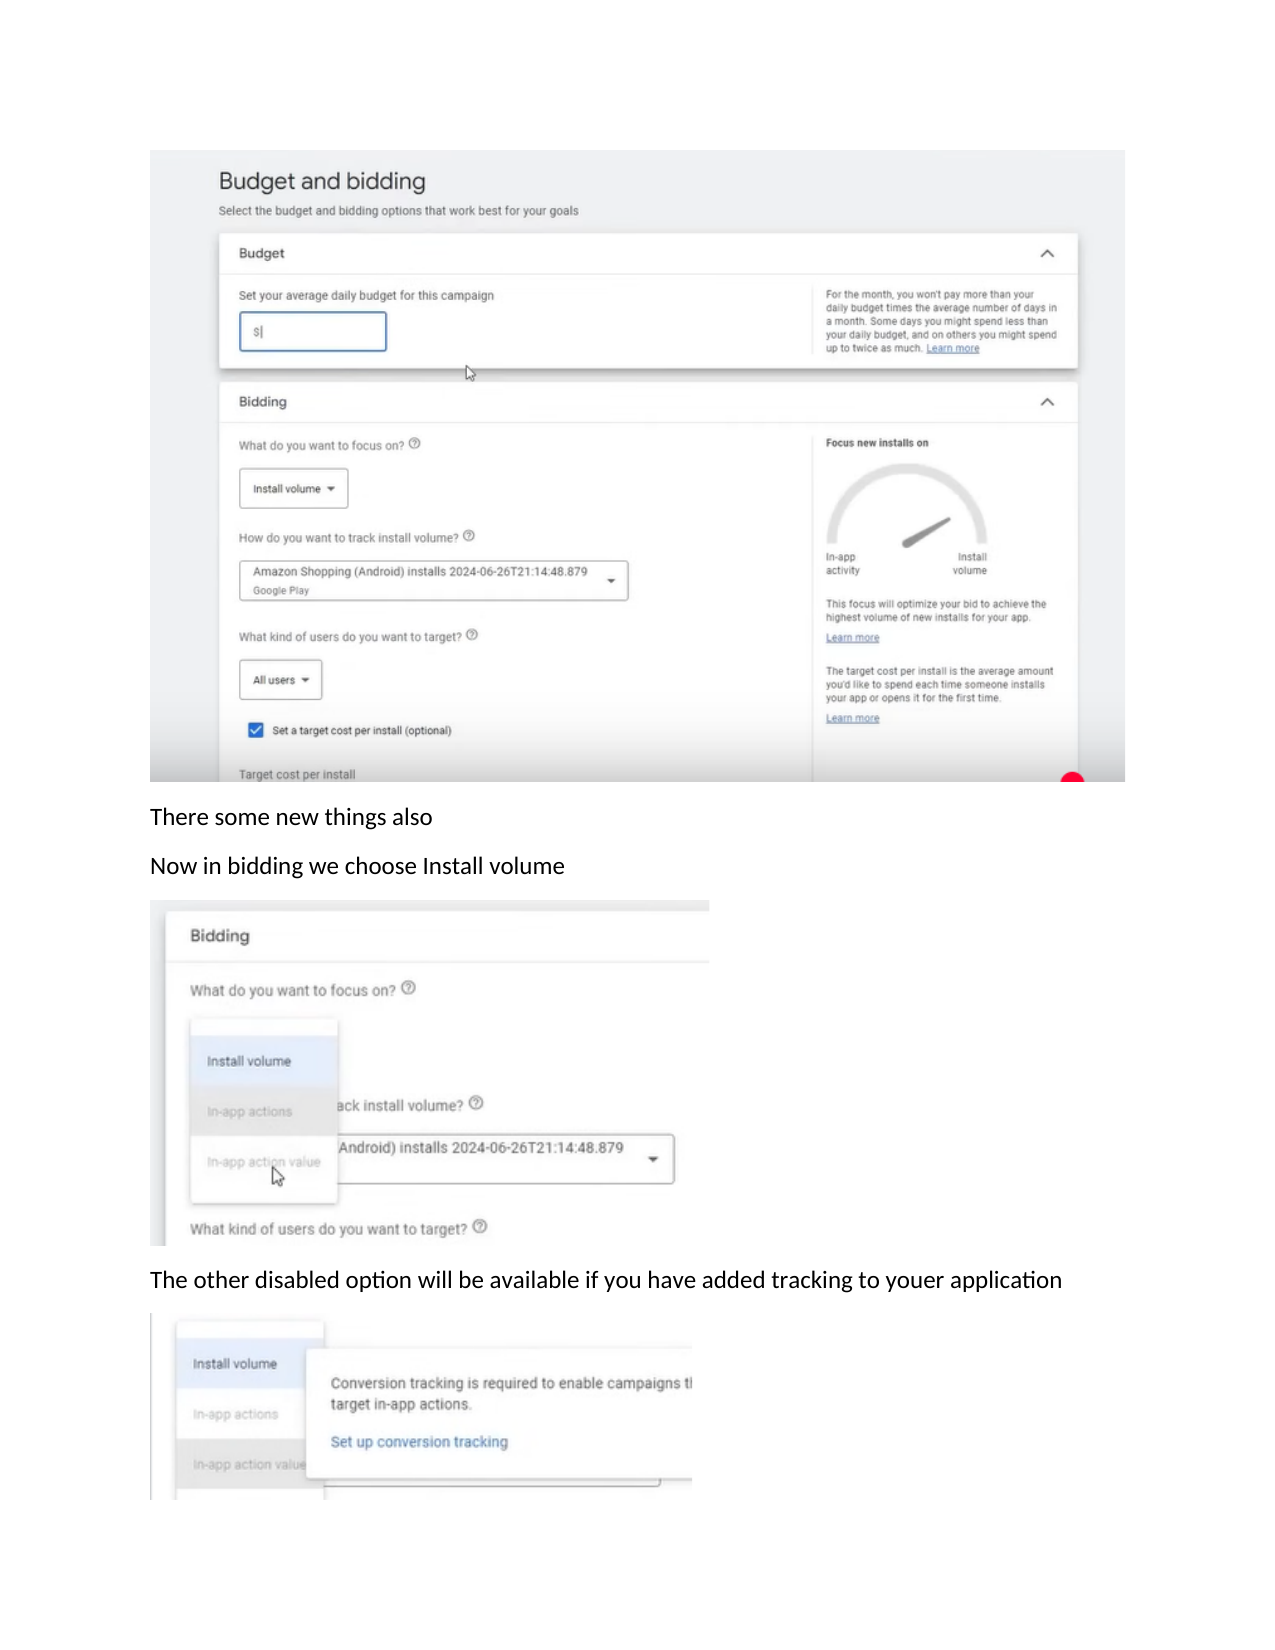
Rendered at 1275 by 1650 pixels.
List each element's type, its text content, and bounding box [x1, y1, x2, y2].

text There some new things also [150, 801, 1125, 831]
text The other disabled option will be available if you have added tracking to youer application [150, 1264, 1125, 1295]
picture [150, 900, 710, 1246]
text Now in bidding we choose Install volume [150, 850, 1125, 881]
picture [150, 150, 1125, 782]
picture [150, 1313, 693, 1500]
